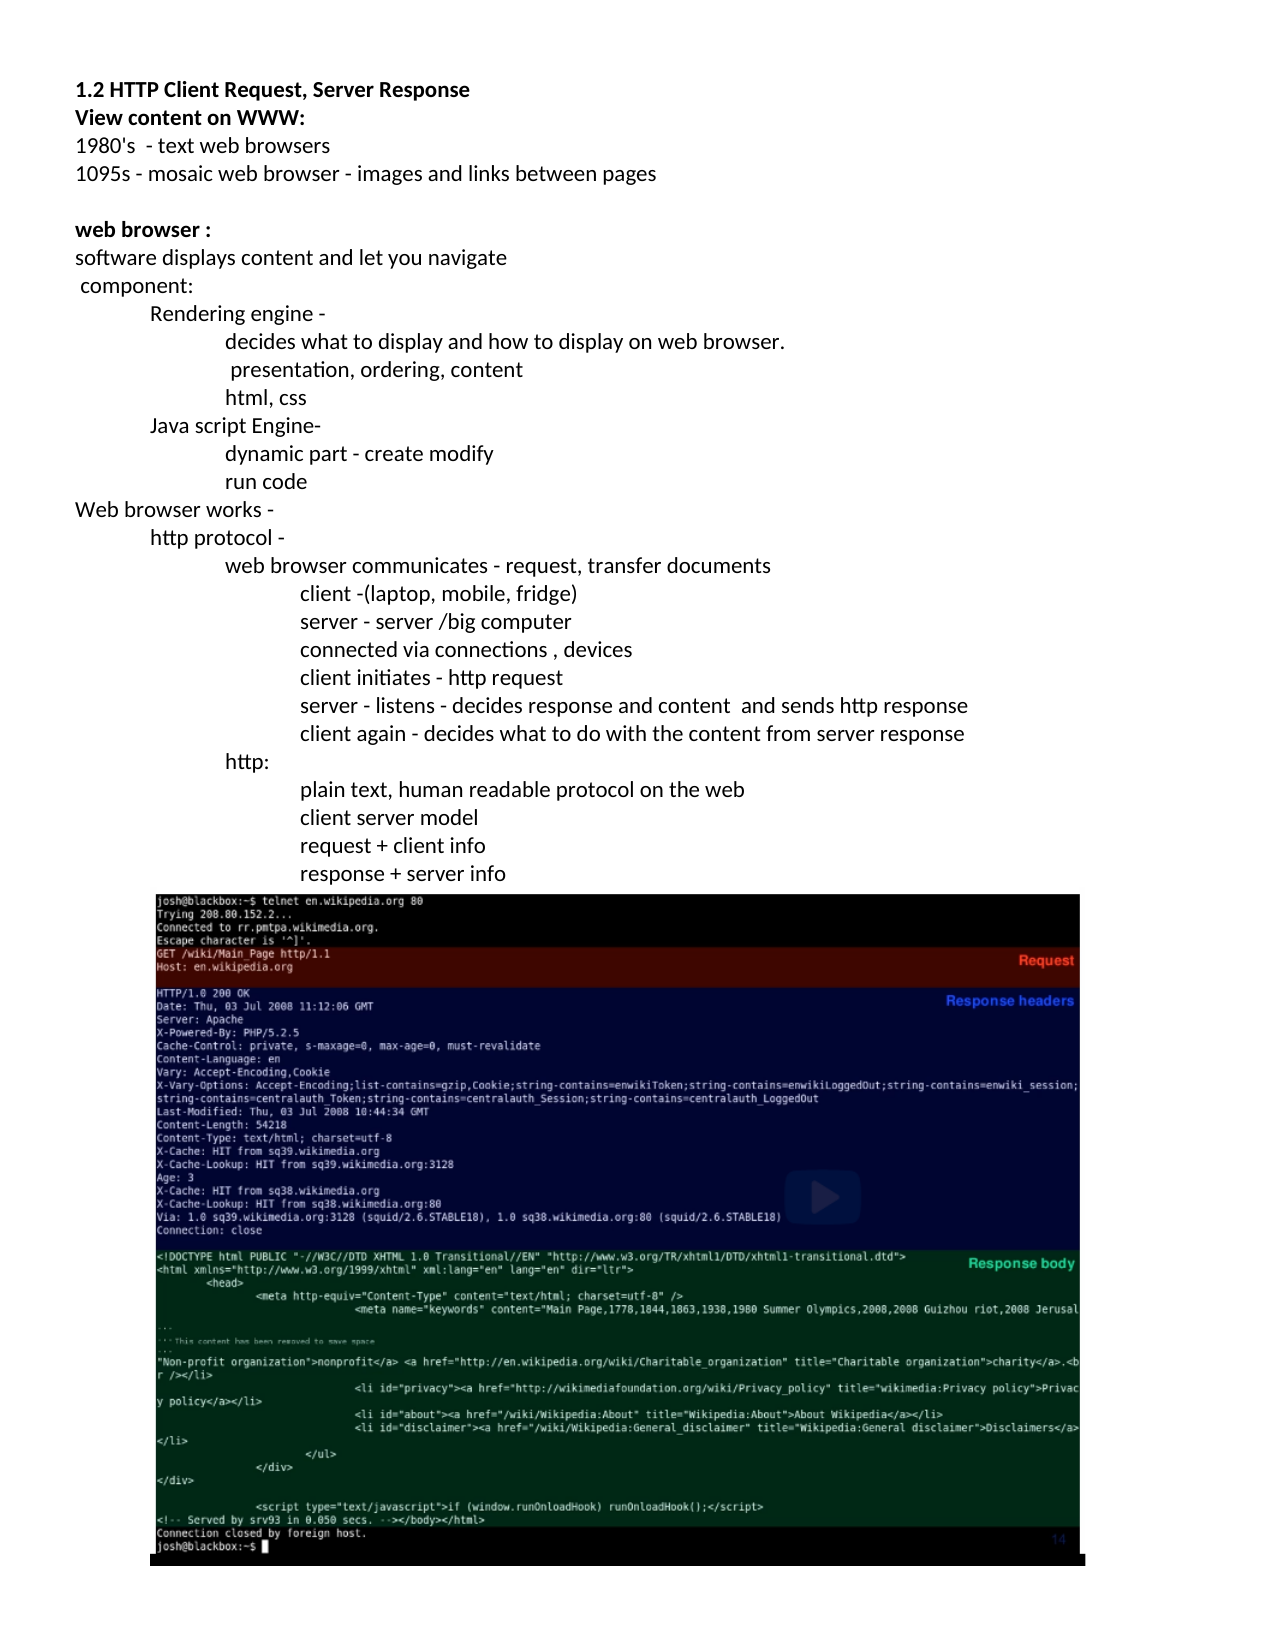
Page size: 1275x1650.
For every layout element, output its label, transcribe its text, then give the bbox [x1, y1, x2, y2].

text presentation, ordering, content [75, 355, 1200, 383]
text connected via connections , devices [75, 635, 1200, 663]
text 1980's - text web browsers [75, 131, 1200, 159]
text web browser : [75, 215, 1200, 243]
text server - server /big computer [75, 607, 1200, 635]
text client again - decides what to do with the content from server response [75, 719, 1200, 747]
text http protocol - [75, 523, 1200, 551]
text html, css [75, 383, 1200, 411]
text request + client info [75, 832, 1200, 859]
text 1095s - mosaic web browser - images and links between pages [75, 159, 1200, 187]
text web browser communicates - request, transfer documents [75, 551, 1200, 579]
text run code [75, 467, 1200, 495]
text client server model [75, 803, 1200, 832]
text Web browser works - [75, 495, 1200, 523]
text decides what to display and how to display on web browser. [75, 327, 1200, 355]
text response + server info [75, 859, 1200, 888]
text 1.2 HTTP Client Request, Server Response [75, 75, 1200, 103]
text component: [75, 271, 1200, 299]
text plain text, human readable protocol on the web [75, 776, 1200, 803]
text Rendering engine - [75, 299, 1200, 327]
text View content on WWW: [75, 103, 1200, 131]
text server - listens - decides response and content and sends http response [75, 691, 1200, 719]
text client -(laptop, mobile, fridge) [75, 579, 1200, 607]
text Java script Engine- [75, 411, 1200, 439]
text http: [75, 747, 1200, 776]
text software displays content and let you navigate [75, 243, 1200, 271]
picture [150, 887, 1086, 1566]
text client initiates - http request [75, 663, 1200, 691]
text dynamic part - create modify [75, 439, 1200, 467]
